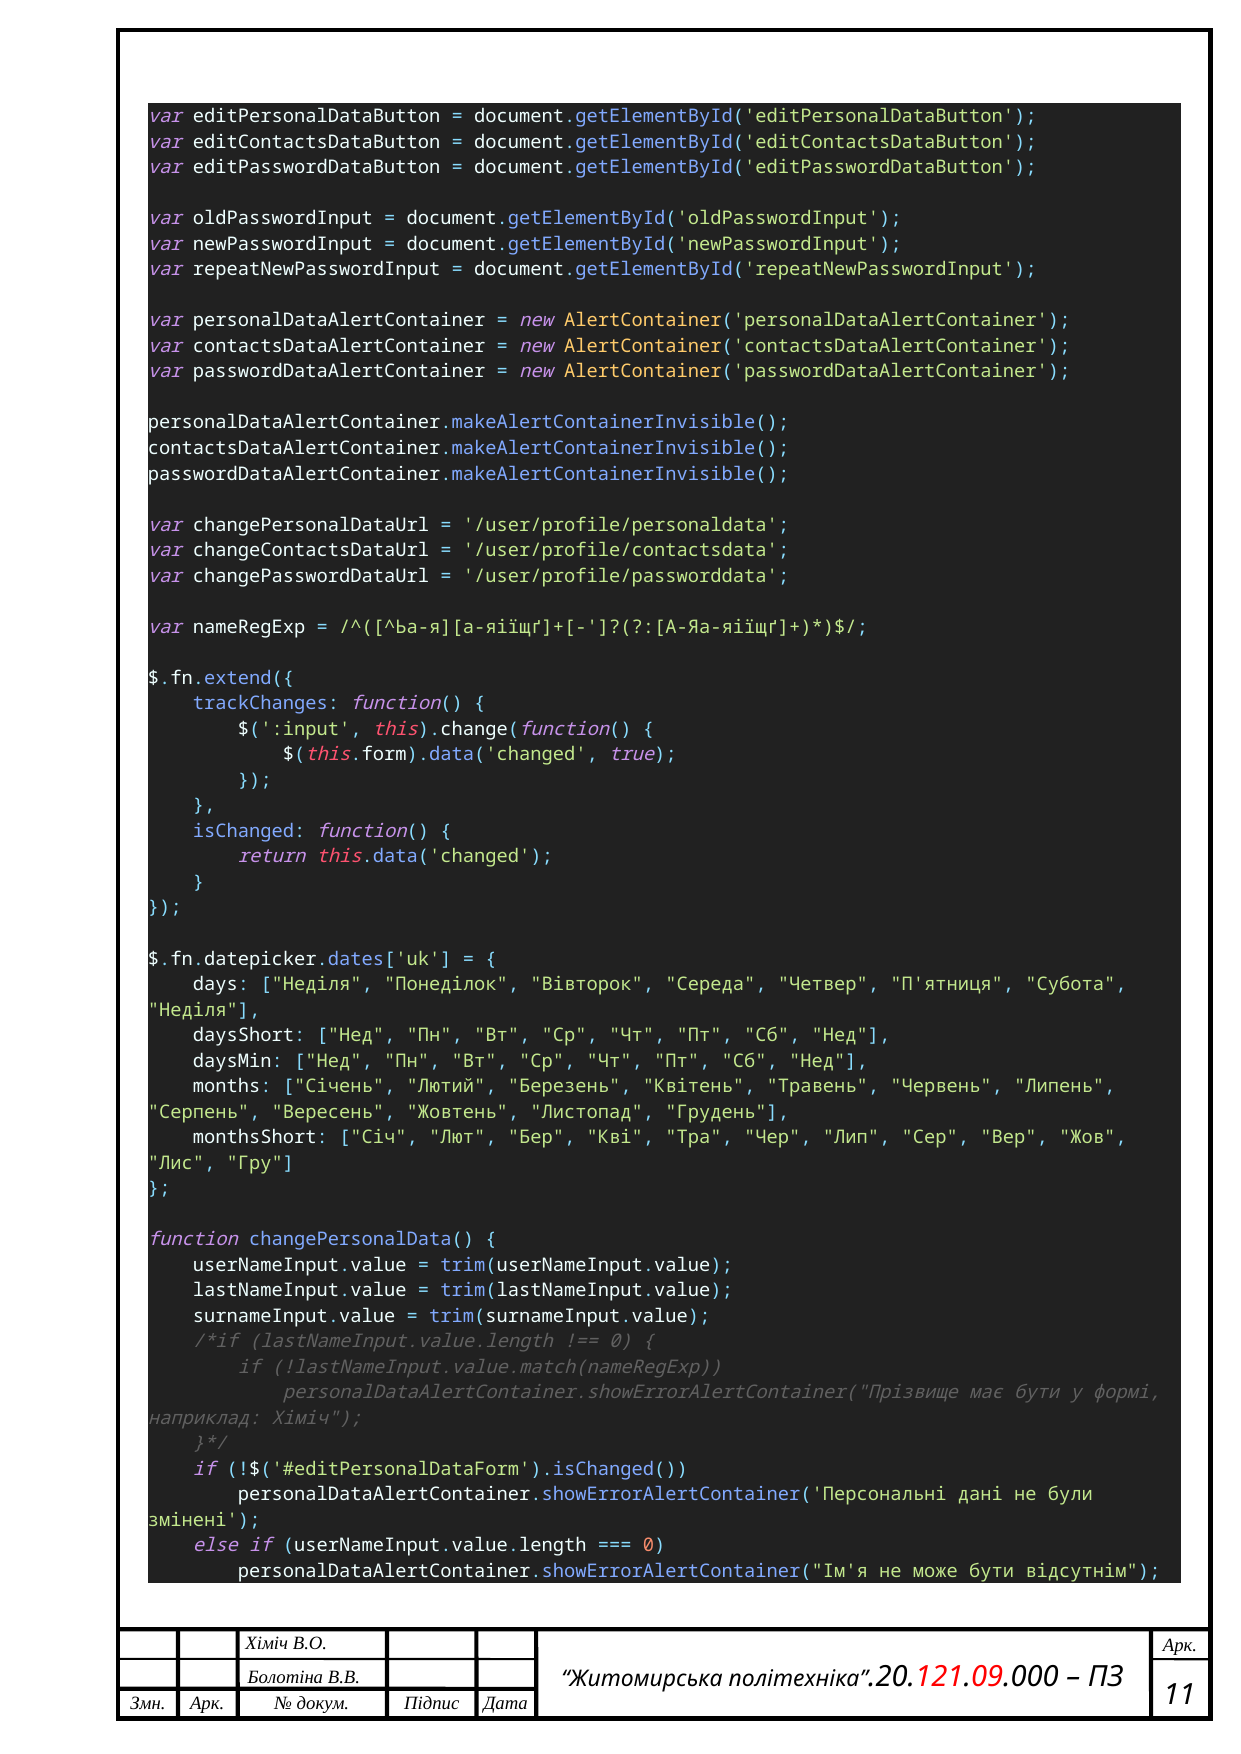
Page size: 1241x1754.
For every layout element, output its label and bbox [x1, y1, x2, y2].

text [148, 103, 1181, 1583]
